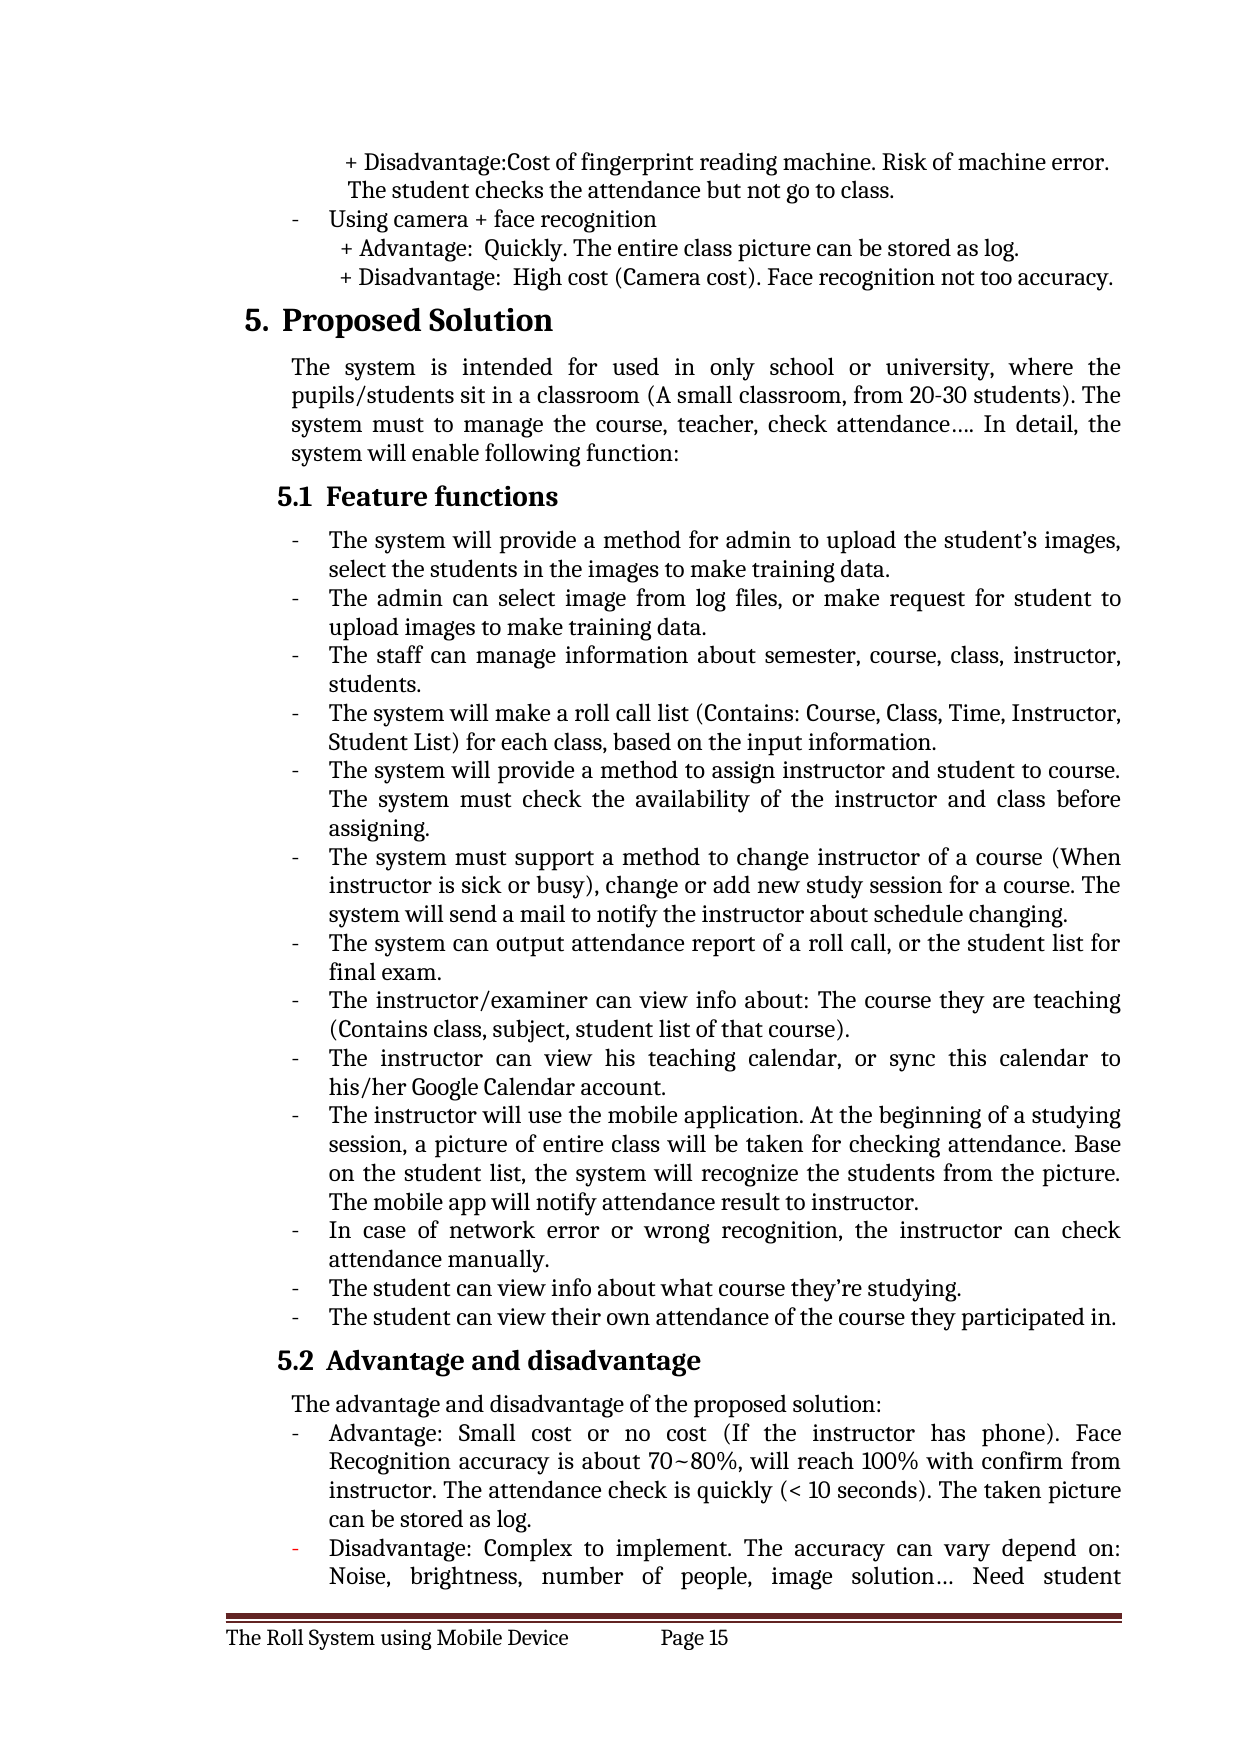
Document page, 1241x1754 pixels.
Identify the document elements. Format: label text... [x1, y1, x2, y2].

list The system will make a roll call list (Contains: Course, Class, Time, Instructor, Student List) for each class, based on the input information. [291, 699, 1122, 756]
list The admin can select image from log files, or make request for student to upload images to make training data. [291, 584, 1122, 641]
text + Disadvantage: High cost (Camera cost). Face recognition not too accuracy. [207, 263, 1122, 291]
subtitle Feature functions [277, 480, 1122, 514]
list The student can view their own attendance of the course they participated in. [291, 1302, 1122, 1331]
text + Disadvantage:Cost of fingerprint reading machine. Risk of machine error. The student checks the attendance but not go to class. [207, 148, 1122, 205]
list The system can output attendance report of a roll call, or the student list for final exam. [291, 929, 1122, 986]
list In case of network error or wrong recognition, the instructor can check attendance manually. [291, 1216, 1122, 1274]
list The system will provide a method for admin to upload the student’s images, select the students in the images to make training data. [291, 526, 1122, 584]
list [291, 1533, 1122, 1591]
subtitle Advantage and disadvantage [277, 1344, 1122, 1377]
list The instructor/examiner can view info about: The course they are teaching (Contains class, subject, student list of that course). [291, 986, 1122, 1044]
list The system will provide a method to assign instructor and student to course. The system must check the availability of the instructor and class before assigning. [291, 756, 1122, 842]
list The system must support a method to change instructor of a course (When instructor is sick or busy), change or add new study session for a course. The system will send a mail to notify the instructor about schedule changing. [291, 842, 1122, 929]
list The staff can manage information about semester, course, class, instructor, students. [291, 641, 1122, 699]
list The instructor will use the mobile application. At the beginning of a studying session, a picture of entire class will be taken for checking attendance. Base on the student list, the system will recognize the students from the picture. The mobile app will notify attendance result to instructor. [291, 1101, 1122, 1216]
list The student can view info about what course they’re studying. [291, 1274, 1122, 1302]
list Advantage: Small cost or no cost (If the instructor has phone). Face Recognition accuracy is about 70~80%, will reach 100% with confirm from instructor. The attendance check is quickly (< 10 seconds). The taken picture can be stored as log. [291, 1418, 1122, 1533]
text The advantage and disadvantage of the proposed solution: [291, 1390, 1122, 1418]
text The system is intended for used in only school or university, where the pupils/students sit in a classroom (A small classroom, from 20-30 students). The system must to manage the course, teacher, check attendance…. In detail, the system will enable following function: [291, 353, 1122, 468]
text + Advantage: Quickly. The entire class picture can be stored as log. [329, 234, 1122, 263]
subtitle Proposed Solution [244, 302, 1122, 340]
list The instructor can view his teaching calendar, or sync this calendar to his/her Google Calendar account. [291, 1044, 1122, 1101]
list Using camera + face recognition [291, 205, 1122, 234]
